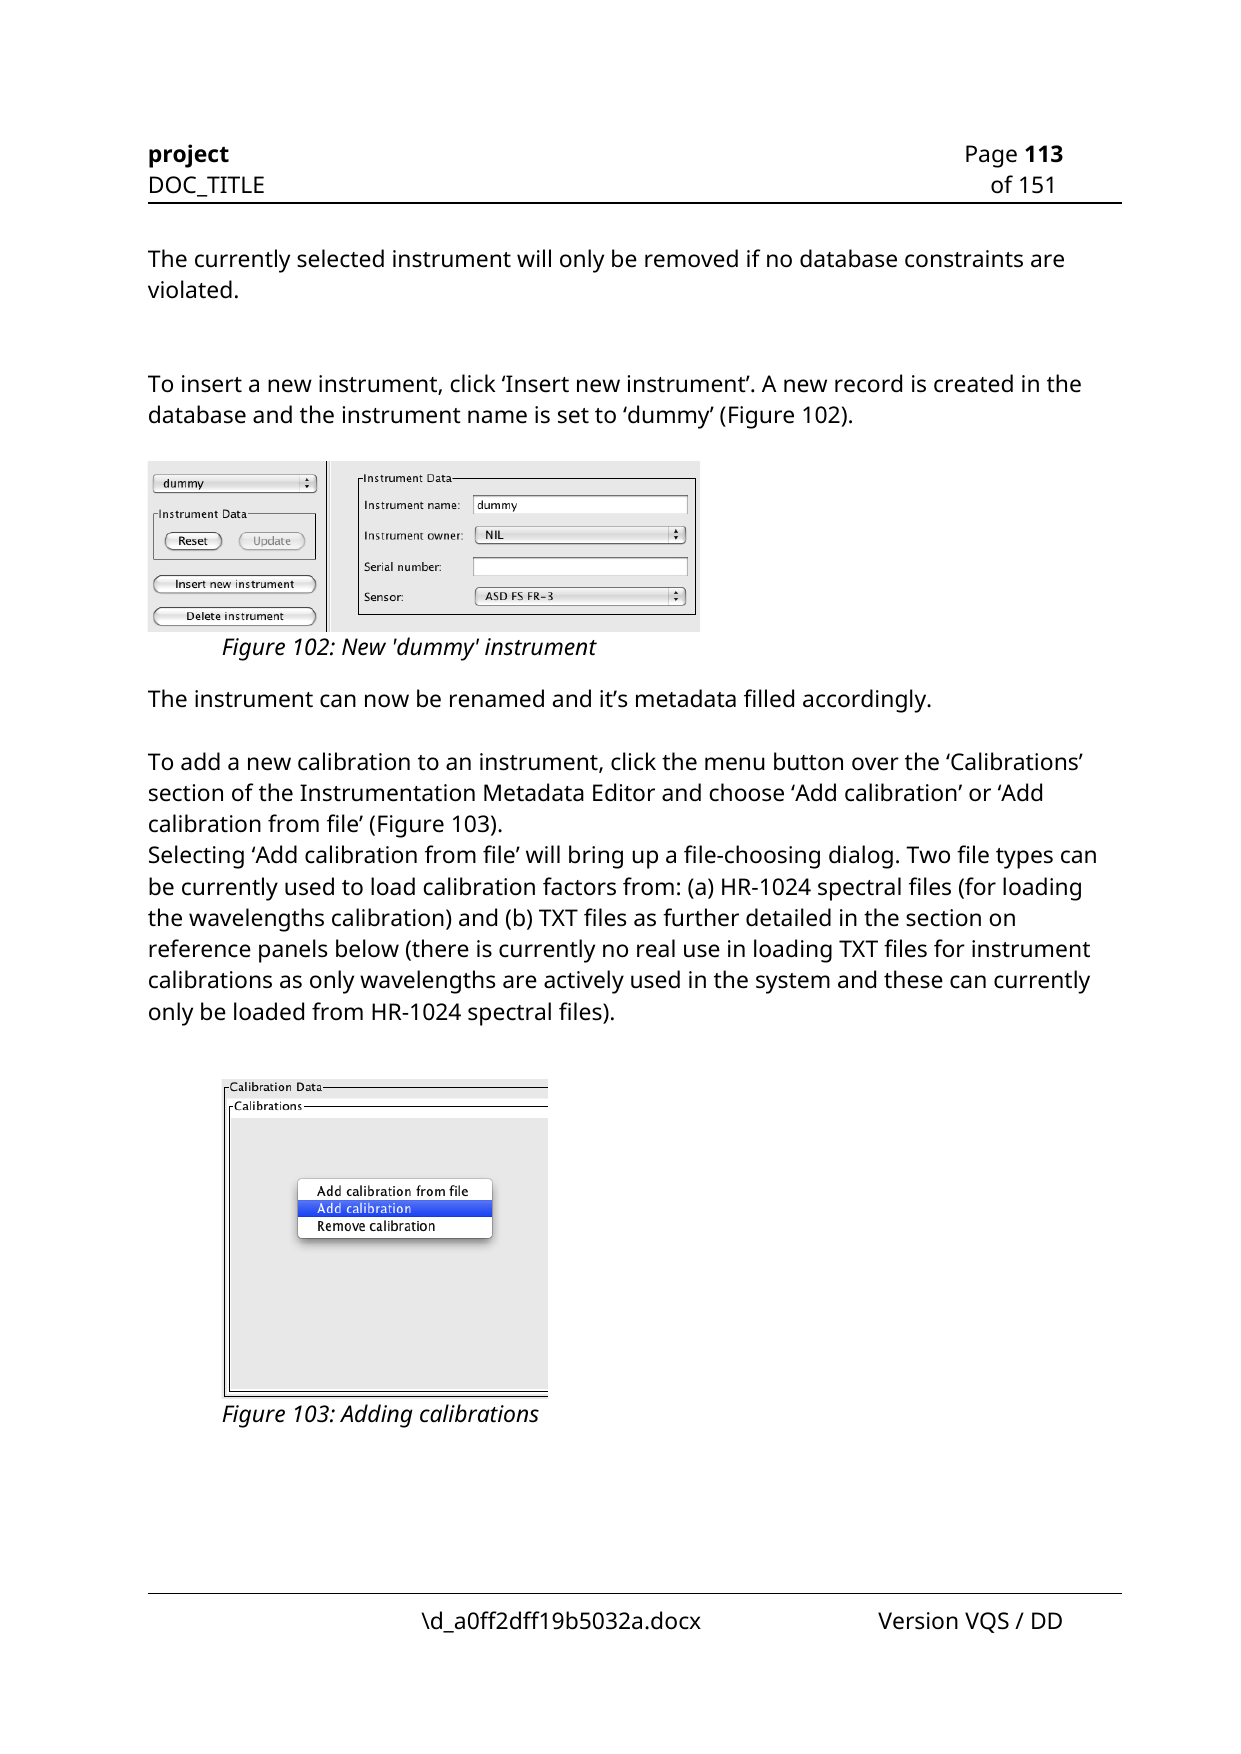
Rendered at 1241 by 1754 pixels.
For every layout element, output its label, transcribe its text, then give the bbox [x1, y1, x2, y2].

text To add a new calibration to an instrument, click the menu button over the ‘Calibrations’ section of the Instrumentation Metadata Editor and choose ‘Add calibration’ or ‘Add calibration from file’ (Figure 103). [148, 746, 1122, 839]
picture [221, 1079, 548, 1399]
text The currently selected instrument will only be removed if no database constraints are violated. [148, 243, 1122, 305]
text Selecting ‘Add calibration from file’ will bring up a file-choosing dialog. Two file types can be currently used to load calibration factors from: (a) HR-1024 spectral files (for loading the wavelengths calibration) and (b) TXT files as further detailed in the section on reference panels below (there is currently no real use in loading TXT files for instrument calibrations as only wavelengths are actively used in the system and these can currently only be loaded from HR-1024 spectral files). [148, 839, 1122, 1027]
text To insert a new instrument, click ‘Insert new instrument’. A new record is created in the database and the instrument name is set to ‘dummy’ (Figure 102). [148, 368, 1122, 430]
text The instrument can now be renamed and it’s metadata filled accordingly. [148, 683, 1122, 714]
text Figure 103: Adding calibrations [222, 1398, 1122, 1429]
picture [147, 461, 701, 632]
text Figure 102: New 'dummy' instrument [222, 631, 1122, 662]
